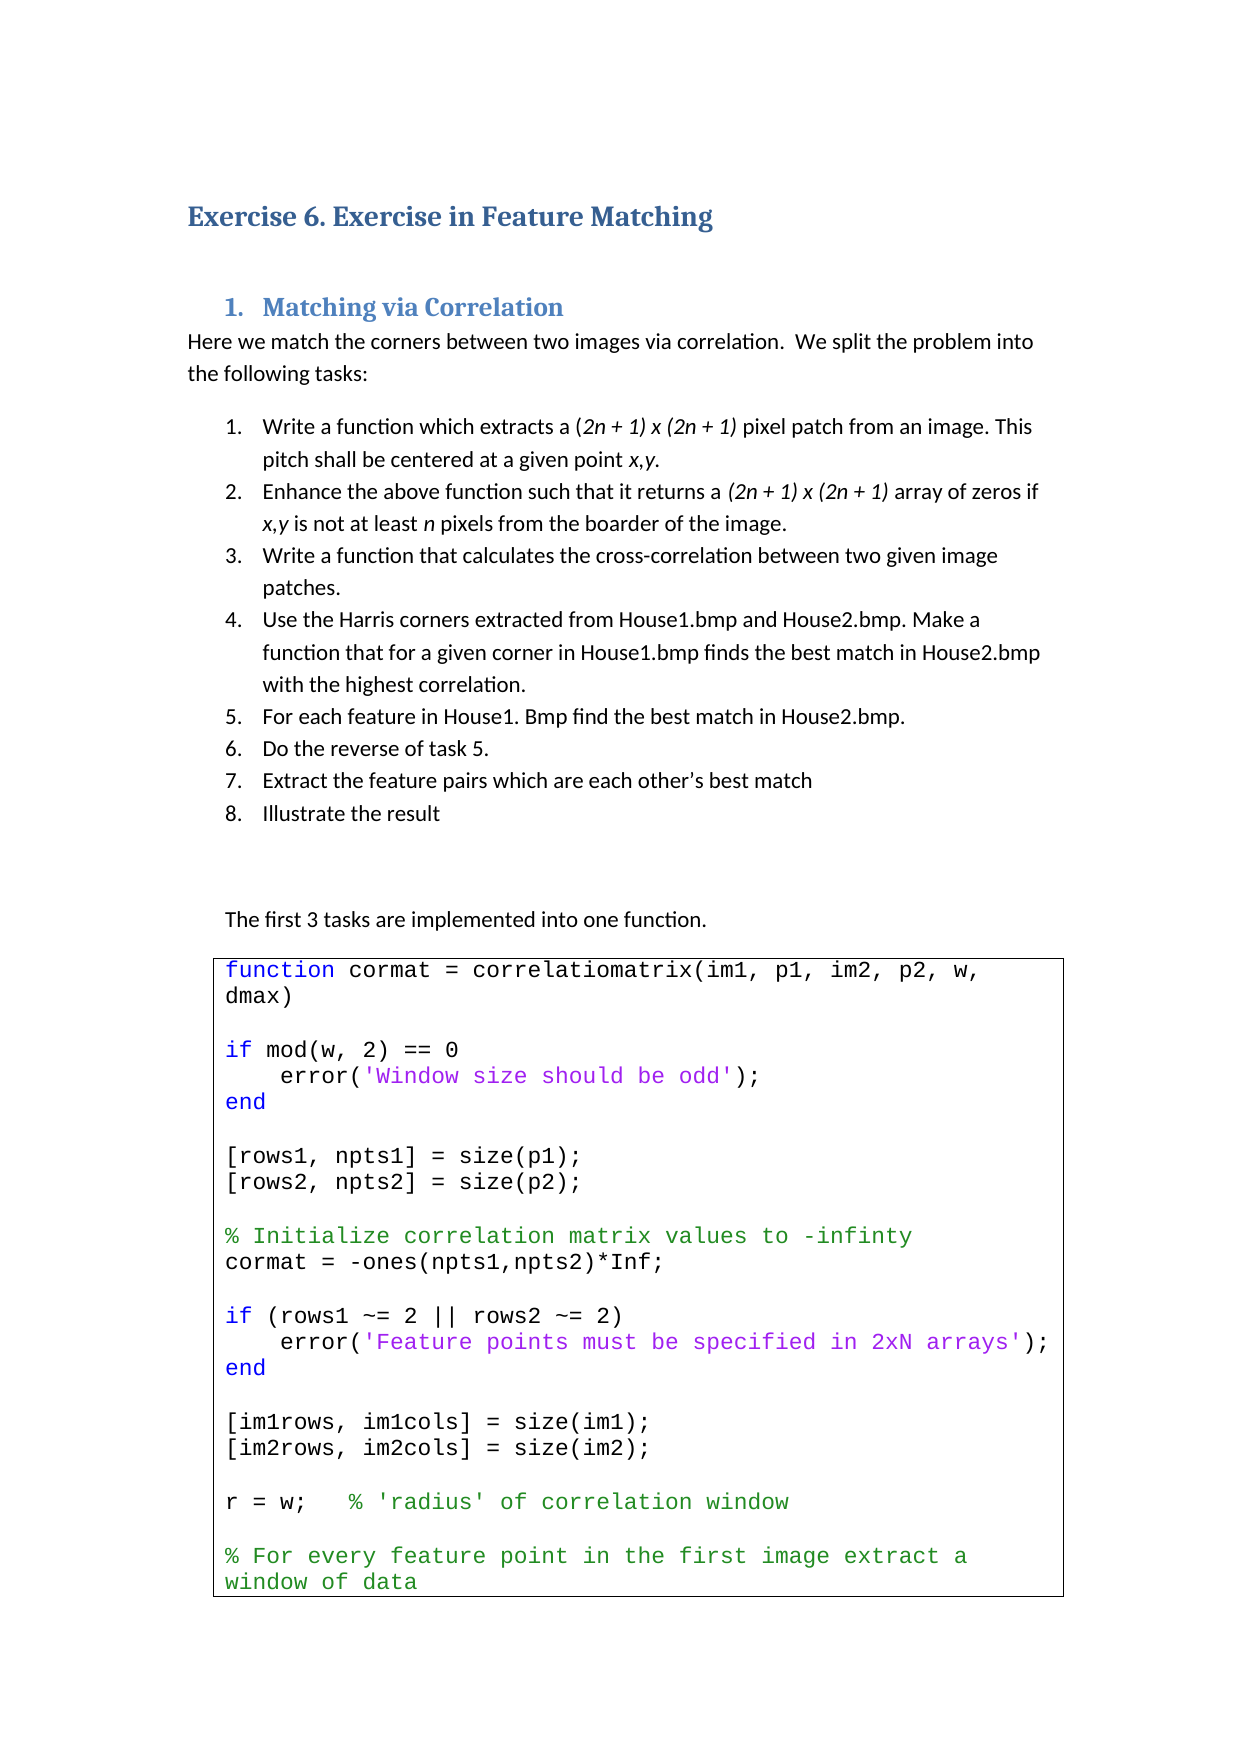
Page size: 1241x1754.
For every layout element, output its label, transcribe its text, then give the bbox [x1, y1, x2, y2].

list Enhance the above function such that it returns a (2n + 1) x (2n + 1) array of zeros if x,y is not at least n pixels from the boarder of the image. [225, 477, 1053, 537]
text The first 3 tasks are implemented into one function. [225, 905, 1053, 933]
list Write a function that calculates the cross-correlation between two given image patches. [225, 541, 1053, 601]
list Use the Harris corners extracted from House1.bmp and House2.bmp. Make a function that for a given corner in House1.bmp finds the best match in House2.bmp with the highest correlation. [225, 606, 1053, 698]
list Write a function which extracts a (2n + 1) x (2n + 1) pixel patch from an image. This pitch shall be centered at a given point x,y. [225, 412, 1053, 473]
list Do the reverse of task 5. [225, 734, 1053, 762]
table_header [214, 959, 1063, 1596]
text Here we match the corners between two images via correlation. We split the problem into the following tasks: [187, 327, 1053, 387]
subtitle Exercise 6. Exercise in Feature Matching [187, 200, 1053, 233]
list Illustrate the result [225, 799, 1053, 827]
list For each feature in House1. Bmp find the best match in House2.bmp. [225, 702, 1053, 730]
subtitle Matching via Correlation [225, 292, 1053, 323]
list Extract the feature pairs which are each other’s best match [225, 767, 1053, 794]
